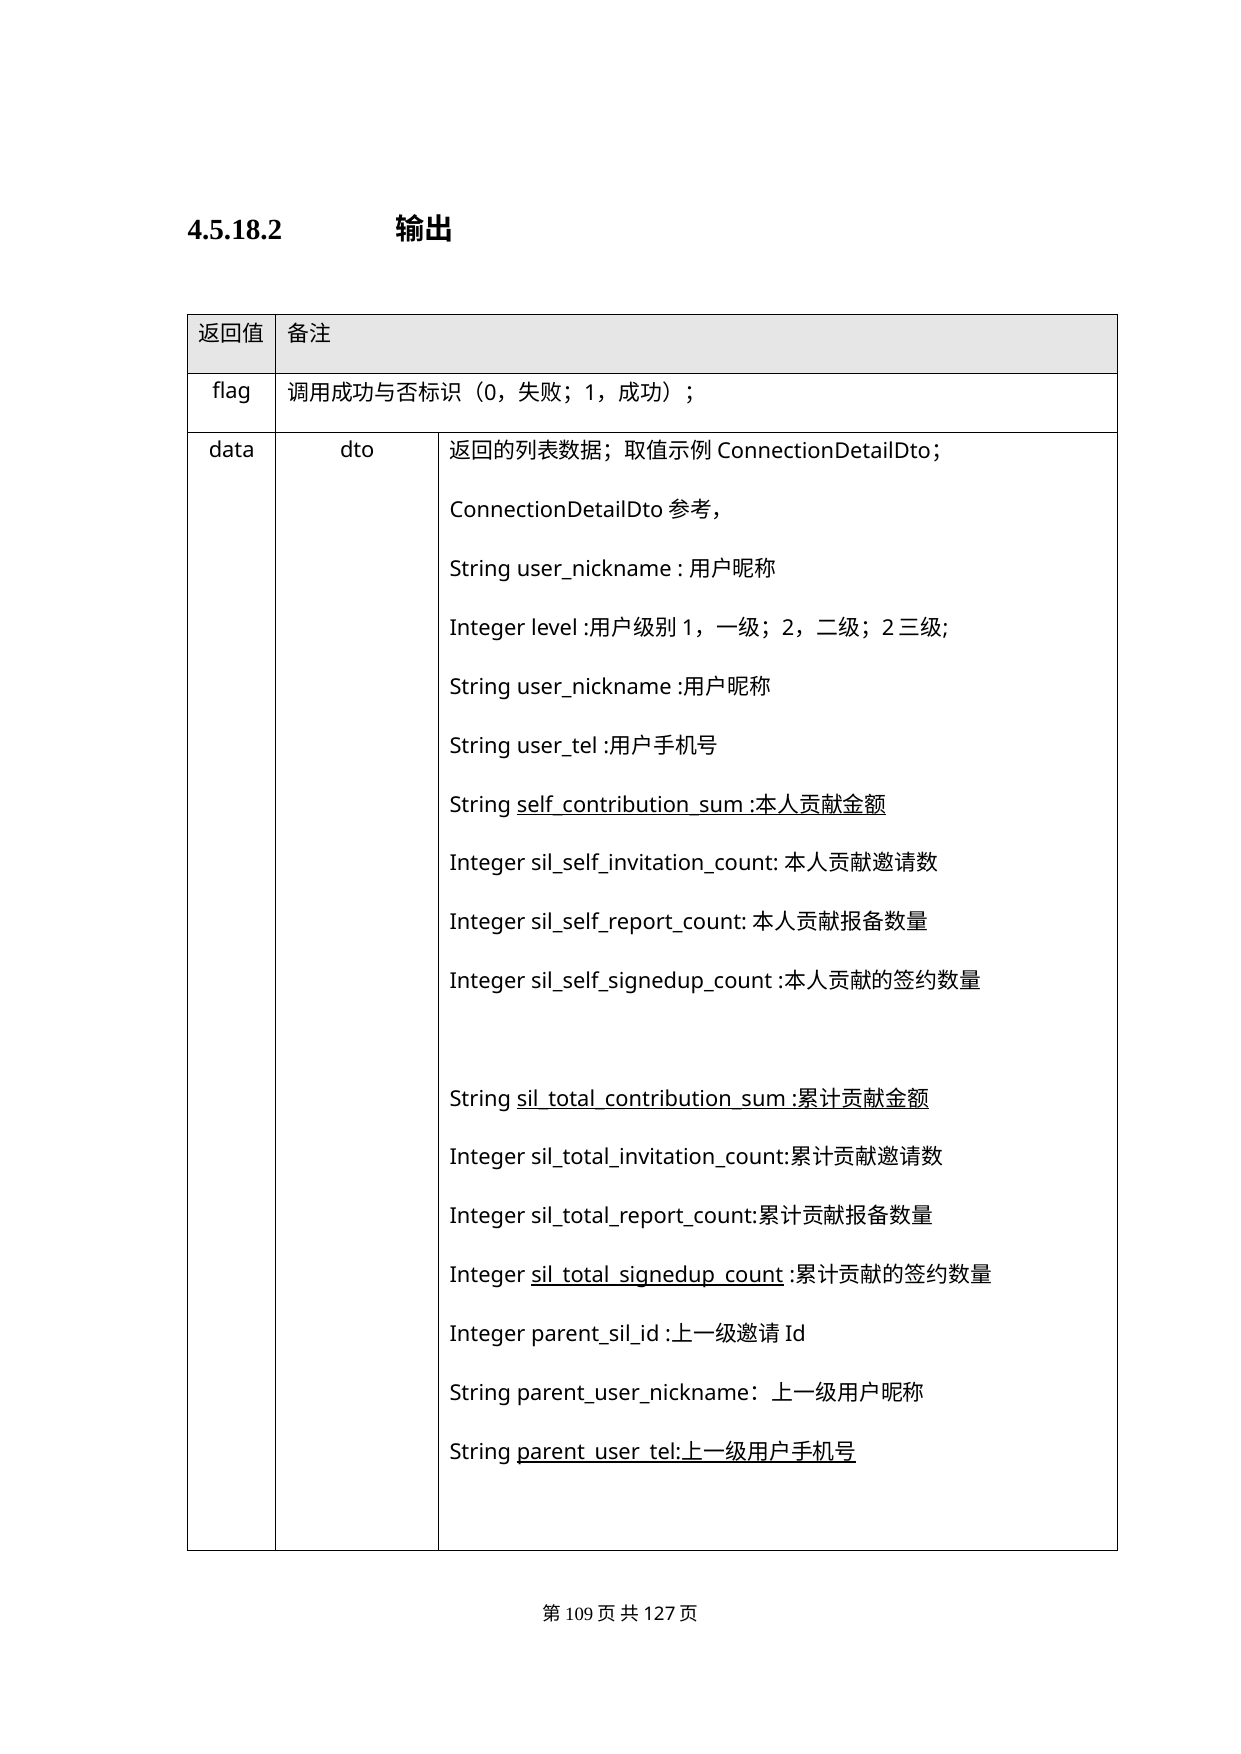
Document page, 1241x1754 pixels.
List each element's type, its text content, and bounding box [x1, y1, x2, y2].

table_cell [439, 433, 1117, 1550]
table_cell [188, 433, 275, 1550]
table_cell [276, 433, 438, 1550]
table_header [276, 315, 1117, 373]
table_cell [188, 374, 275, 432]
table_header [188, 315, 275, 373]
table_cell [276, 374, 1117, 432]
subtitle 输出 [187, 194, 1053, 260]
